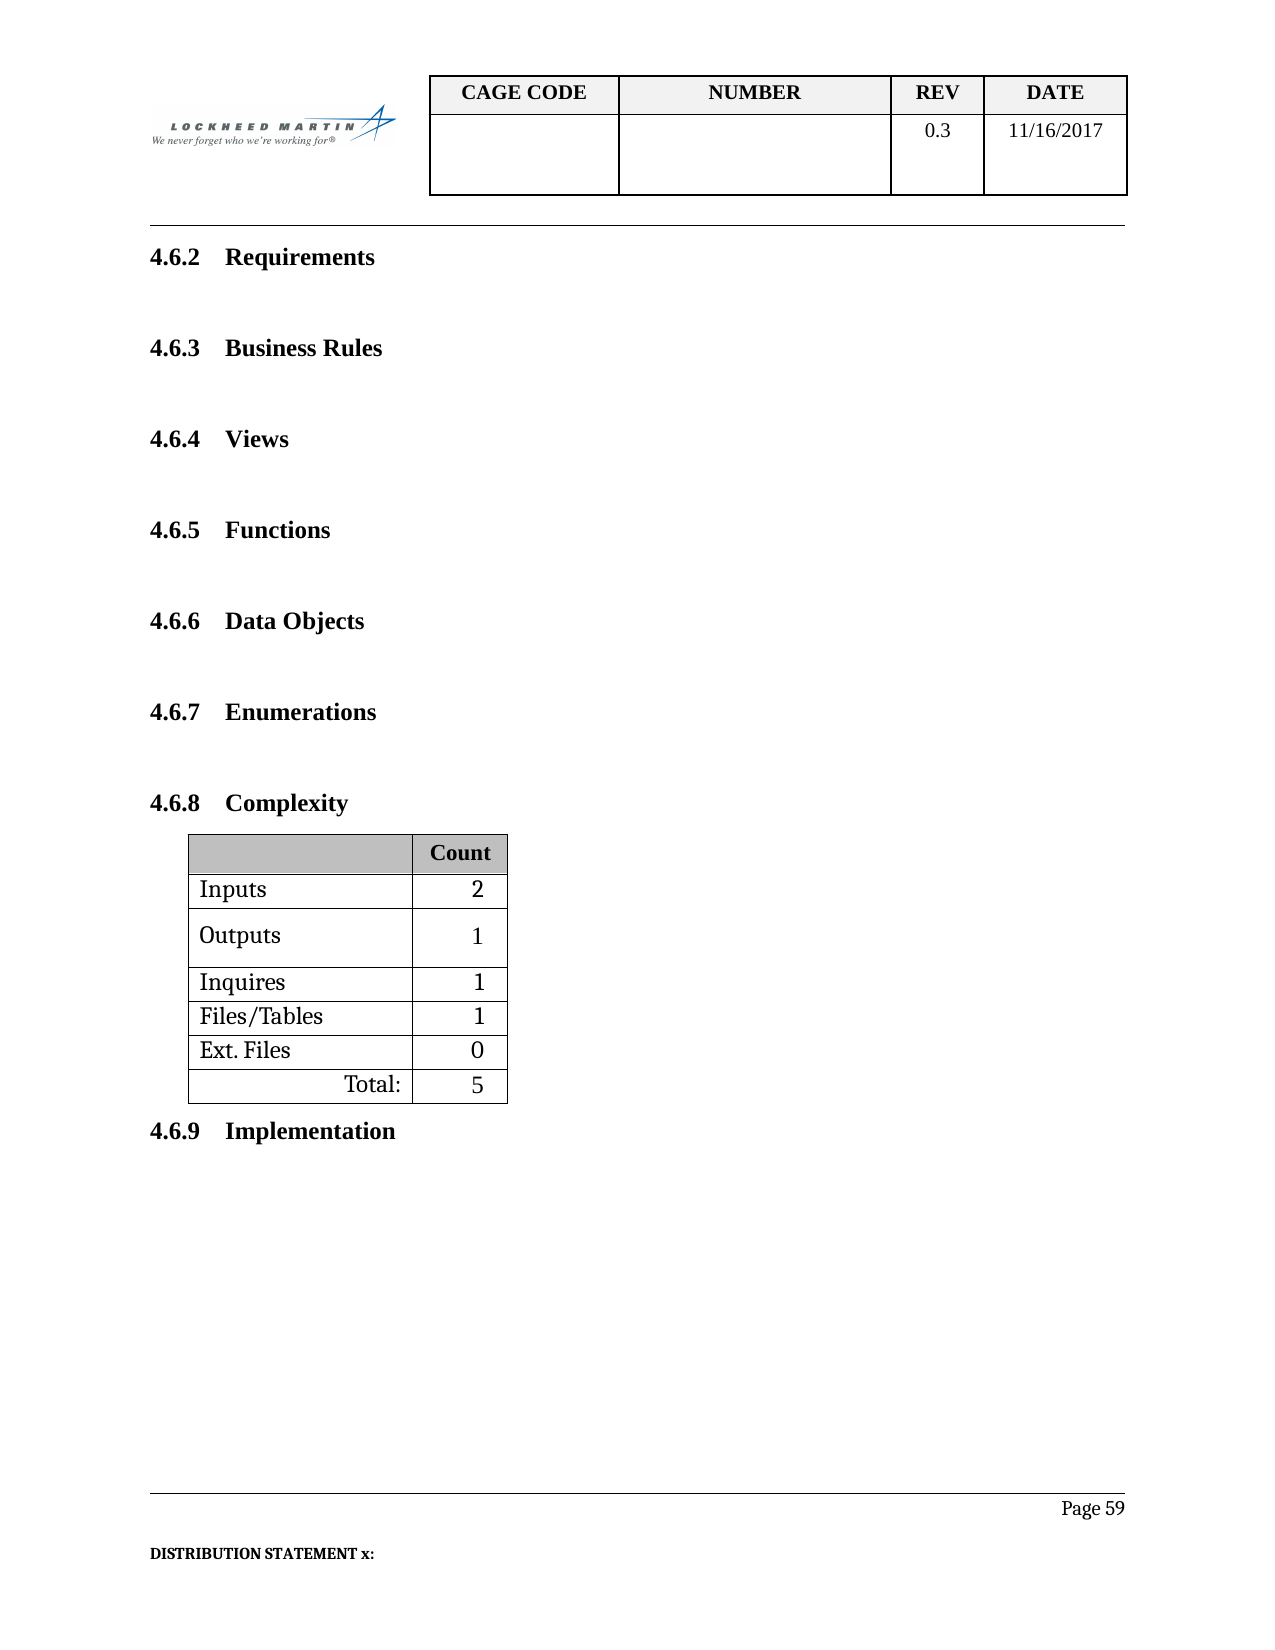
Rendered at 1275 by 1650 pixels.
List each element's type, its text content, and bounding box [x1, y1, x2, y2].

table_header Count [413, 835, 507, 873]
subtitle Views [150, 424, 1125, 453]
subtitle Requirements [150, 242, 1125, 271]
table_cell Inputs [189, 875, 412, 907]
table_cell Outputs [189, 909, 412, 967]
table_cell Total: [189, 1070, 412, 1103]
table_cell Files/Tables [189, 1002, 412, 1035]
subtitle Business Rules [150, 333, 1125, 362]
table_cell 1 [413, 1002, 507, 1035]
subtitle Implementation [150, 1116, 1125, 1145]
table_cell Ext. Files [189, 1036, 412, 1069]
table_cell 1 [413, 968, 507, 1001]
table_cell Inquires [189, 968, 412, 1001]
table_cell 2 [413, 875, 507, 907]
table_header [189, 835, 412, 873]
subtitle Complexity [150, 788, 1125, 817]
picture [152, 104, 397, 146]
table_cell 5 [413, 1070, 507, 1103]
table_cell 1 [413, 909, 507, 967]
table_cell 0 [413, 1036, 507, 1069]
subtitle Functions [150, 515, 1125, 544]
subtitle Enumerations [150, 697, 1125, 726]
subtitle Data Objects [150, 606, 1125, 635]
